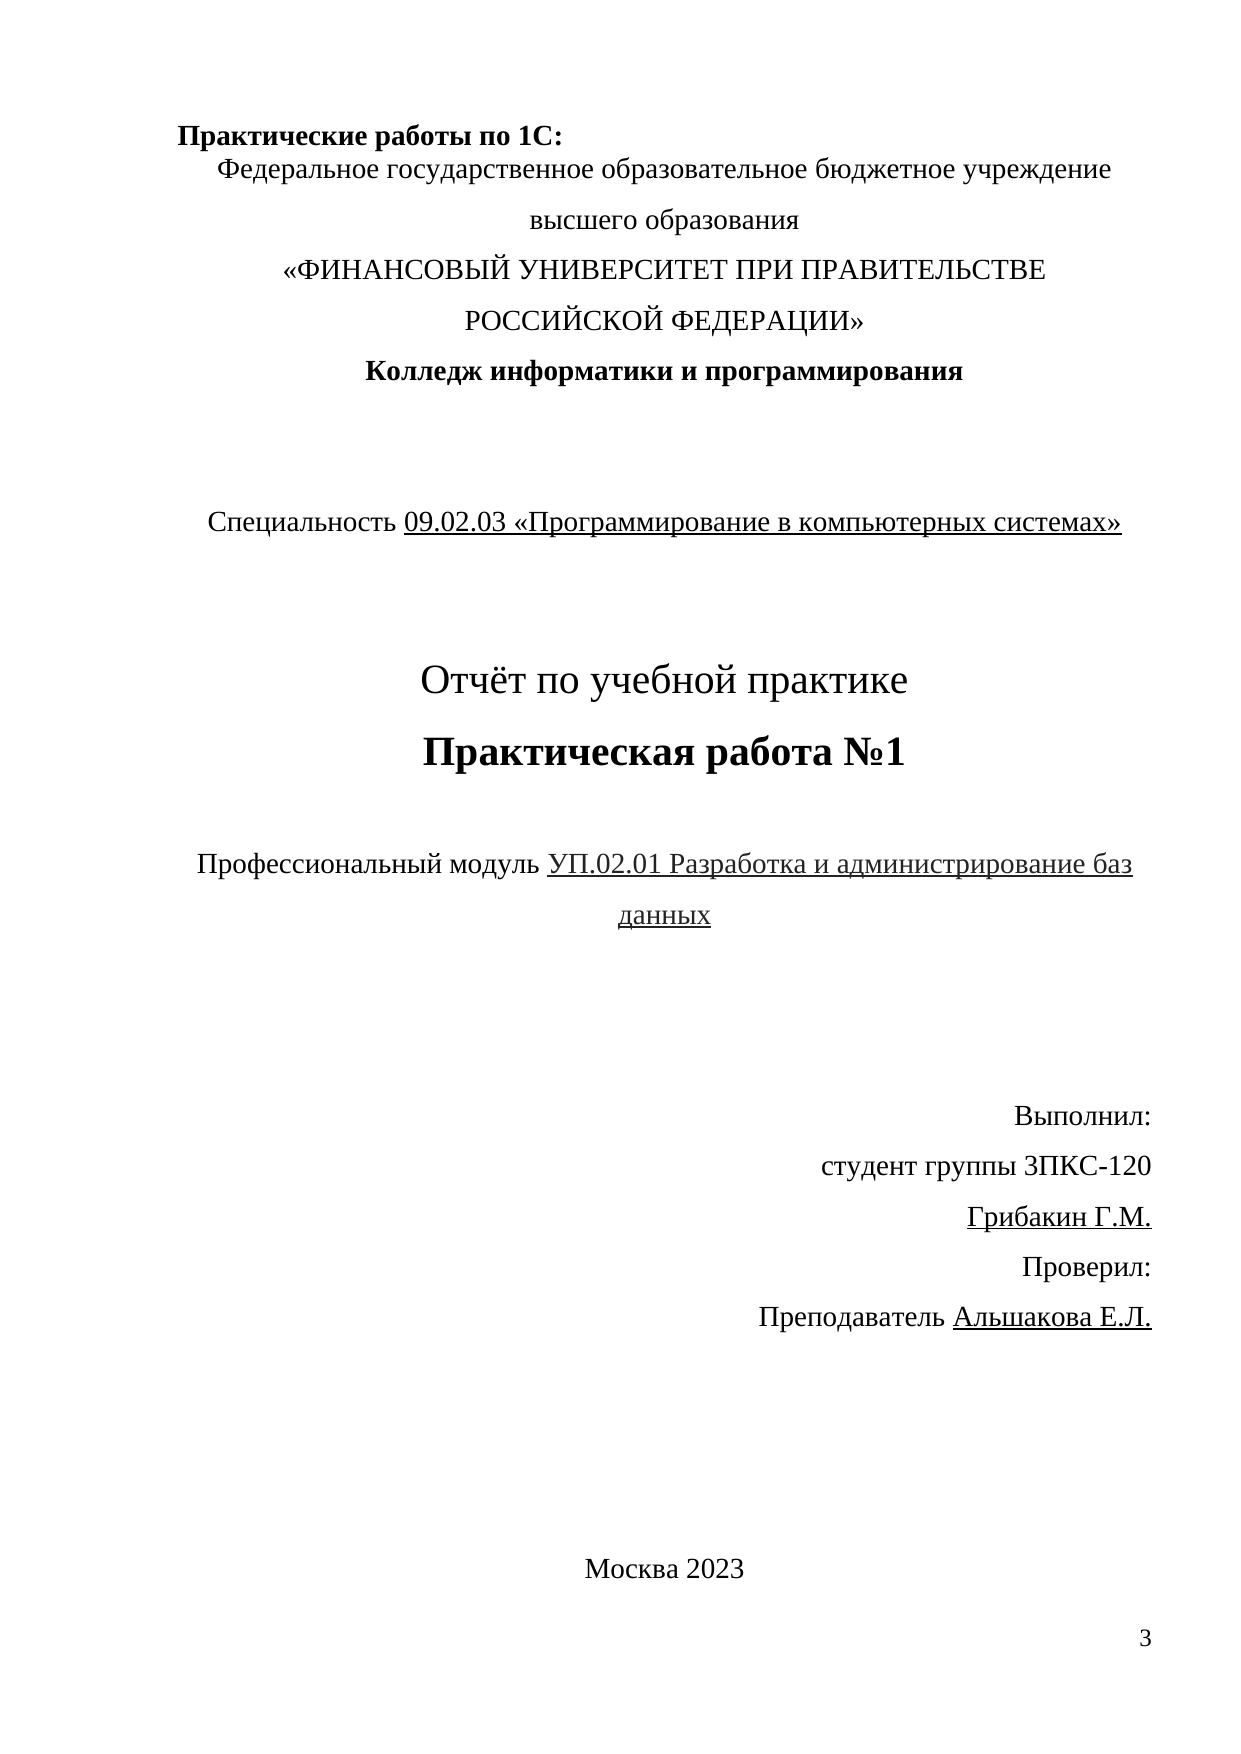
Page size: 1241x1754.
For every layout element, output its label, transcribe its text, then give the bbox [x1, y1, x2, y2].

text Москва 2023 [177, 1551, 1152, 1584]
text Федеральное государственное образовательное бюджетное учреждение высшего образования [177, 152, 1152, 236]
text Грибакин Г.М. [177, 1199, 1152, 1232]
text Проверил: [177, 1249, 1152, 1282]
text «ФИНАНСОВЫЙ УНИВЕРСИТЕТ ПРИ ПРАВИТЕЛЬСТВЕ [177, 252, 1152, 286]
text Практическая работа №1 [177, 727, 1152, 774]
text Преподаватель Альшакова Е.Л. [177, 1299, 1152, 1333]
text студент группы 3ПКС-120 [177, 1148, 1152, 1182]
text Выполнил: [177, 1098, 1152, 1132]
text РОССИЙСКОЙ ФЕДЕРАЦИИ» [177, 303, 1152, 336]
text Отчёт по учебной практике [177, 655, 1152, 703]
text Практические работы по 1С: [177, 118, 1152, 152]
text Специальность 09.02.03 «Программирование в компьютерных системах» [177, 504, 1152, 537]
text Колледж информатики и программирования [177, 353, 1152, 386]
text Профессиональный модуль УП.02.01 Разработка и администрирование баз данных [177, 846, 1152, 930]
